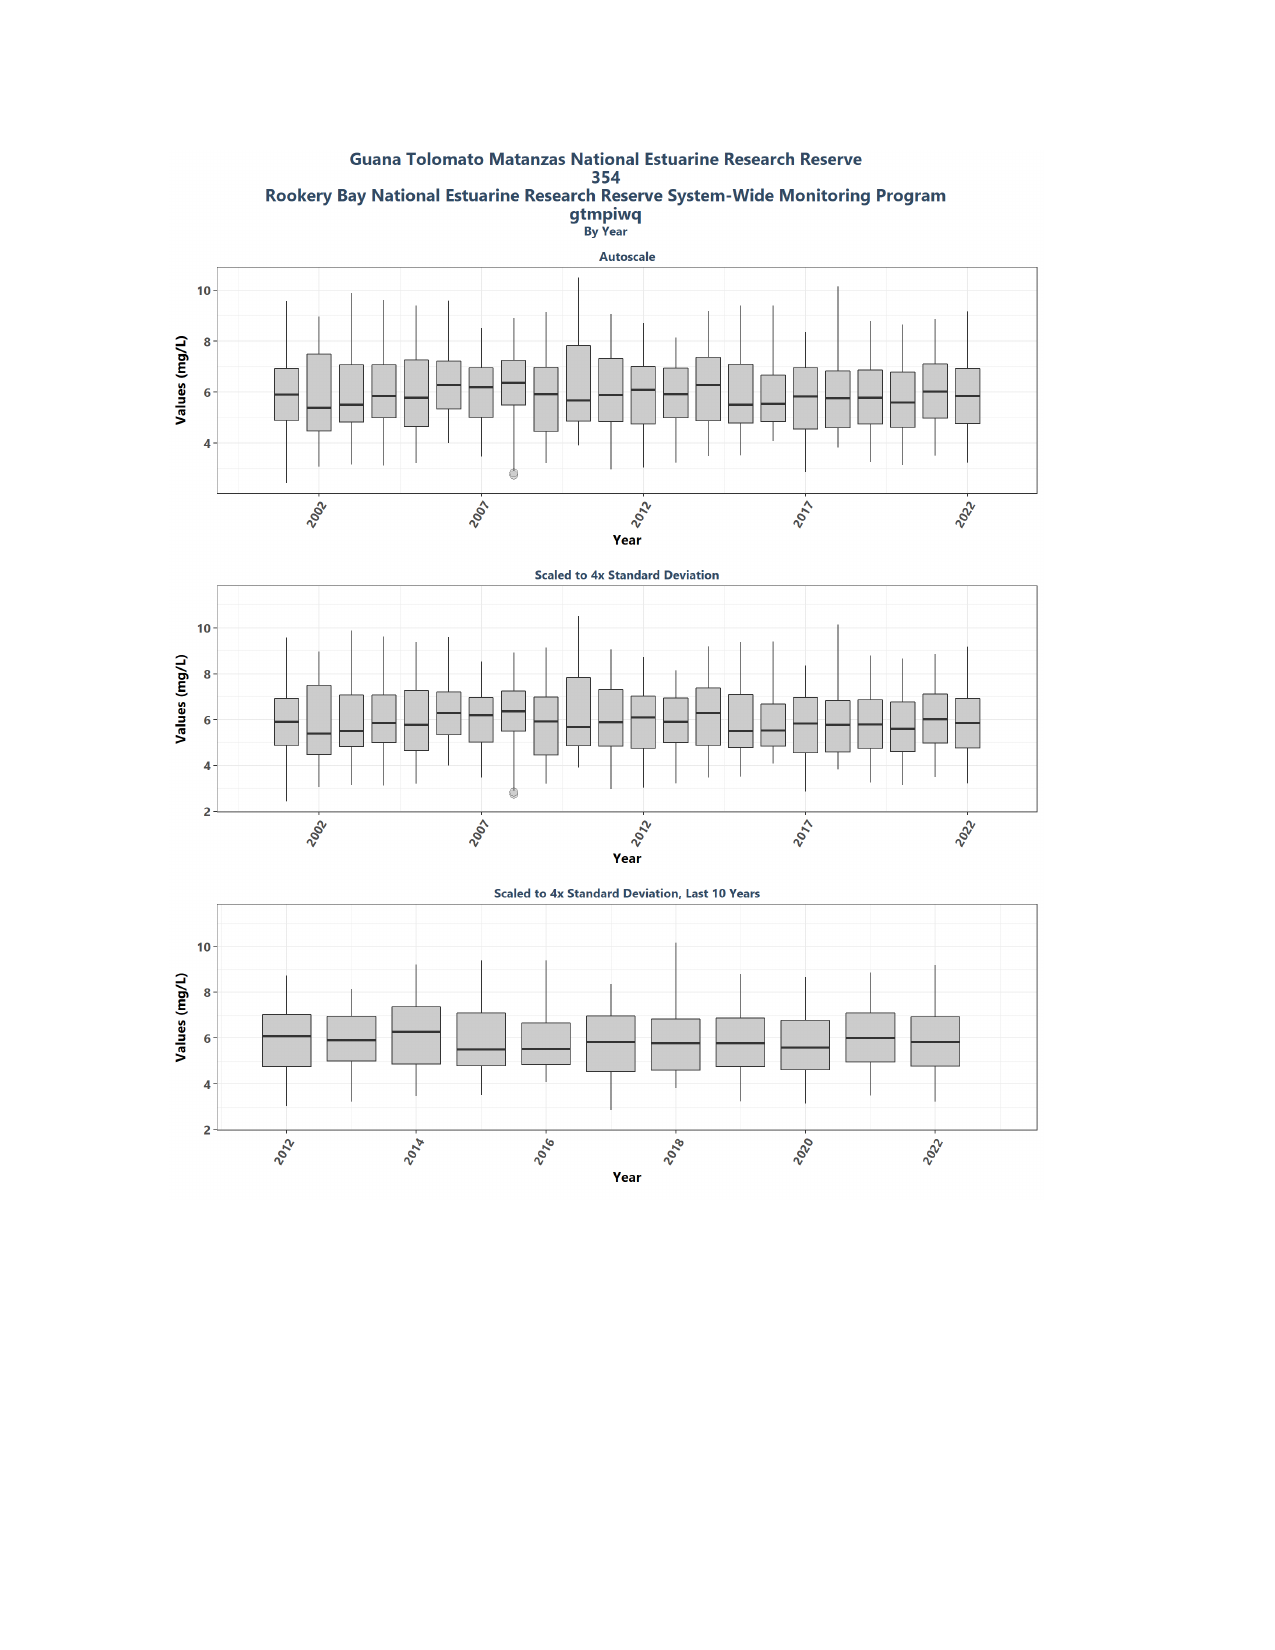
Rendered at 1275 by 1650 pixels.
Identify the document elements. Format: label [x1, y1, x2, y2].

picture [168, 150, 1044, 1200]
